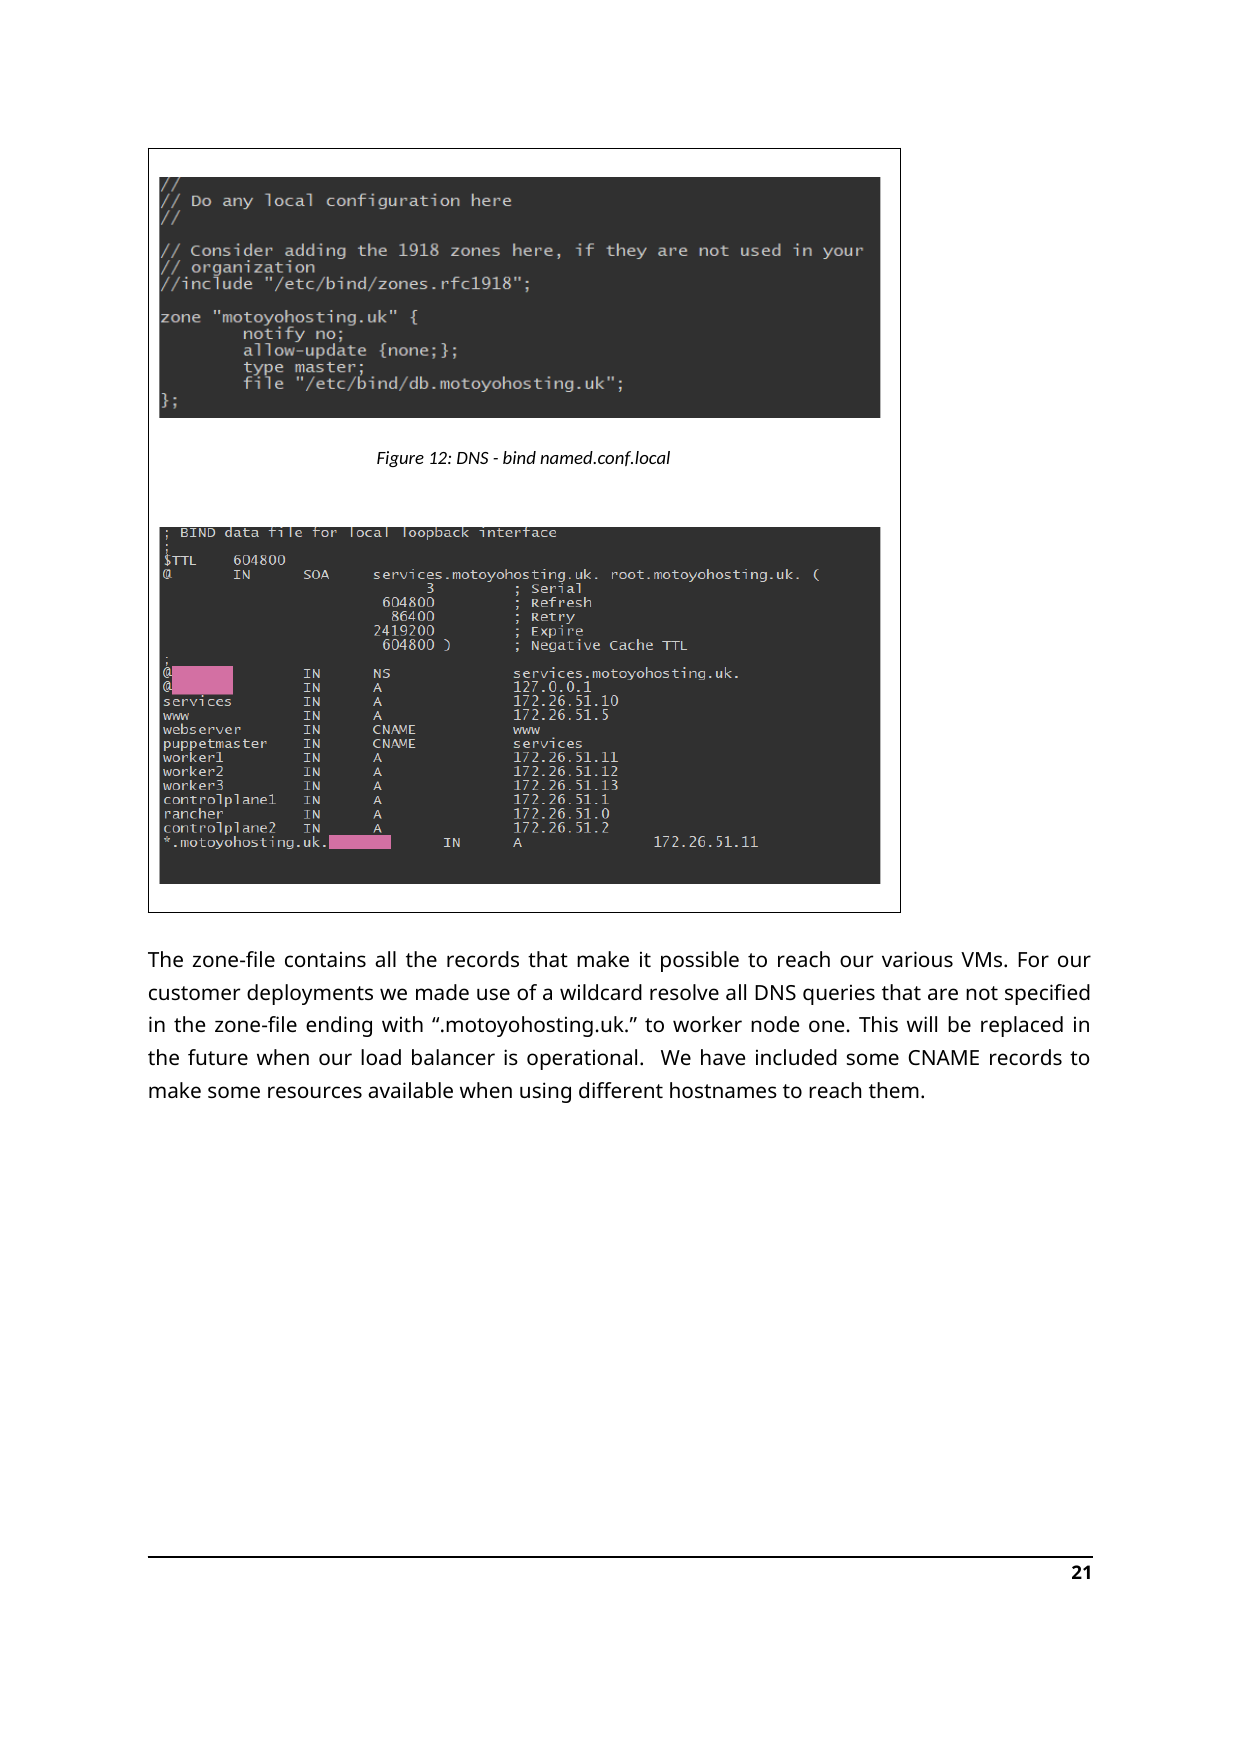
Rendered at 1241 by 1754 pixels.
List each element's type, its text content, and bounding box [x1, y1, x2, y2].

text The zone-file contains all the records that make it possible to reach our various VMs. For our customer deployments we made use of a wildcard resolve all DNS queries that are not specified in the zone-file ending with “.motoyohosting.uk.” to worker node one. This will be replaced in the future when our load balancer is operational. We have included some CNAME records to make some resources available when using different hostnames to reach them. [148, 913, 1093, 1104]
table_header Figure 12: DNS - bind named.conf.local [149, 149, 900, 912]
picture [159, 177, 881, 418]
picture [159, 527, 881, 884]
